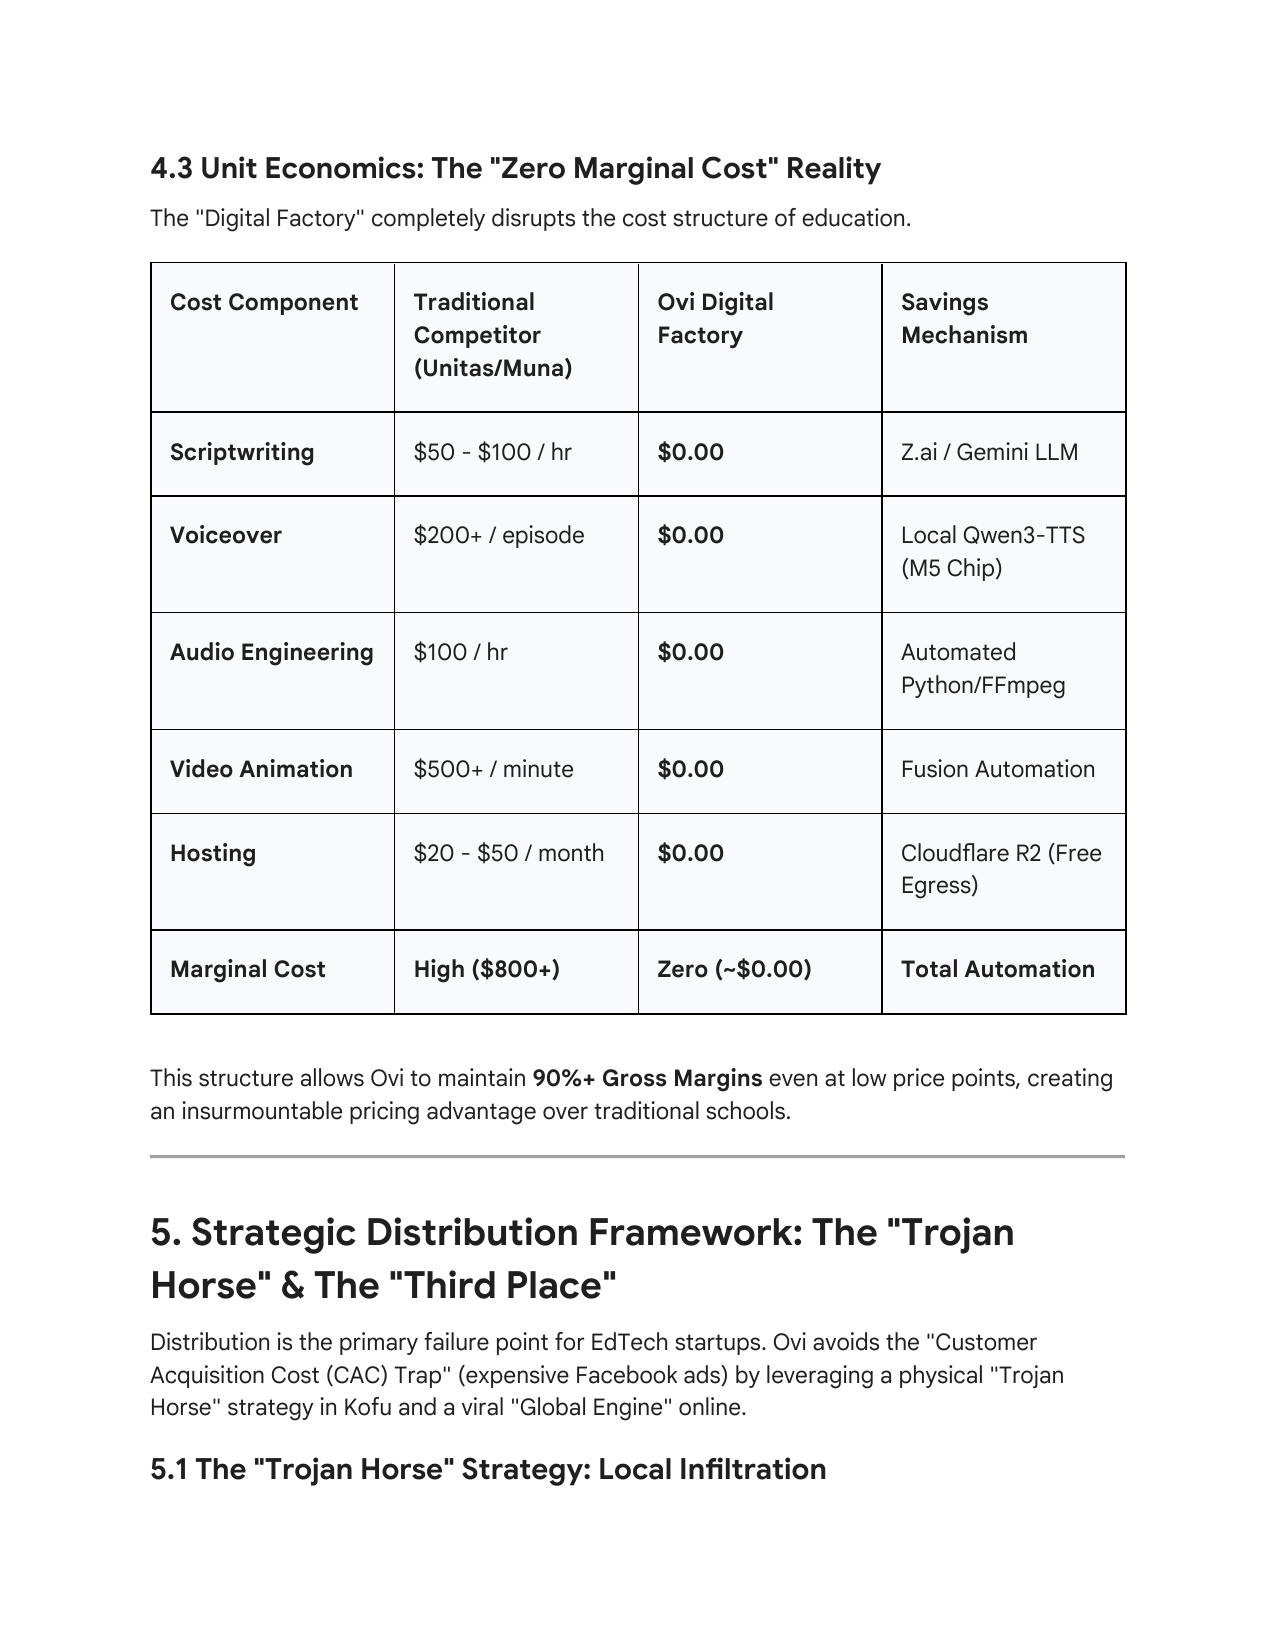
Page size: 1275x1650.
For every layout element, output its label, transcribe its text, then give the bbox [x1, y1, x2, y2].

text The "Digital Factory" completely disrupts the cost structure of education. [150, 204, 1125, 233]
table_cell Voiceover [152, 497, 394, 612]
table_cell $0.00 [639, 730, 881, 812]
text This structure allows Ovi to maintain 90%+ Gross Margins even at low price points, creating an insurmountable pricing advantage over traditional schools. [150, 1065, 1125, 1126]
table_header Traditional Competitor (Unitas/Muna) [395, 263, 638, 411]
table_cell $200+ / episode [395, 497, 638, 612]
table_cell $0.00 [639, 413, 881, 495]
table_cell Z.ai / Gemini LLM [883, 413, 1125, 495]
table_header Ovi Digital Factory [639, 263, 882, 411]
table_header Cost Component [152, 263, 394, 411]
table_cell Cloudflare R2 (Free Egress) [883, 814, 1125, 929]
table_cell $500+ / minute [395, 730, 638, 812]
table_cell Fusion Automation [883, 730, 1125, 812]
table_cell Total Automation [883, 931, 1125, 1013]
table_cell High ($800+) [395, 931, 638, 1013]
table_cell $50 - $100 / hr [395, 413, 638, 495]
table_cell Scriptwriting [152, 413, 394, 495]
table_cell Marginal Cost [152, 931, 394, 1013]
table_header Savings Mechanism [883, 263, 1125, 411]
text Distribution is the primary failure point for EdTech startups. Ovi avoids the "Customer Acquisition Cost (CAC) Trap" (expensive Facebook ads) by leveraging a physical "Trojan Horse" strategy in Kofu and a viral "Global Engine" online. [150, 1328, 1125, 1422]
table_cell Local Qwen3-TTS (M5 Chip) [883, 497, 1125, 612]
subtitle 5.1 The "Trojan Horse" Strategy: Local Infiltration [150, 1451, 1125, 1488]
table_cell $0.00 [639, 497, 881, 612]
table_cell Video Animation [152, 730, 394, 812]
table_cell Zero (~$0.00) [639, 931, 881, 1013]
table_cell $0.00 [639, 613, 881, 728]
table_cell Hosting [152, 814, 394, 929]
table_cell $100 / hr [395, 613, 638, 728]
table_cell Audio Engineering [152, 613, 394, 728]
table_cell Automated Python/FFmpeg [883, 613, 1125, 728]
subtitle 4.3 Unit Economics: The "Zero Marginal Cost" Reality [150, 150, 1125, 187]
table_cell $20 - $50 / month [395, 814, 638, 929]
subtitle 5. Strategic Distribution Framework: The "Trojan Horse" & The "Third Place" [150, 1159, 1125, 1309]
table_cell $0.00 [639, 814, 881, 929]
